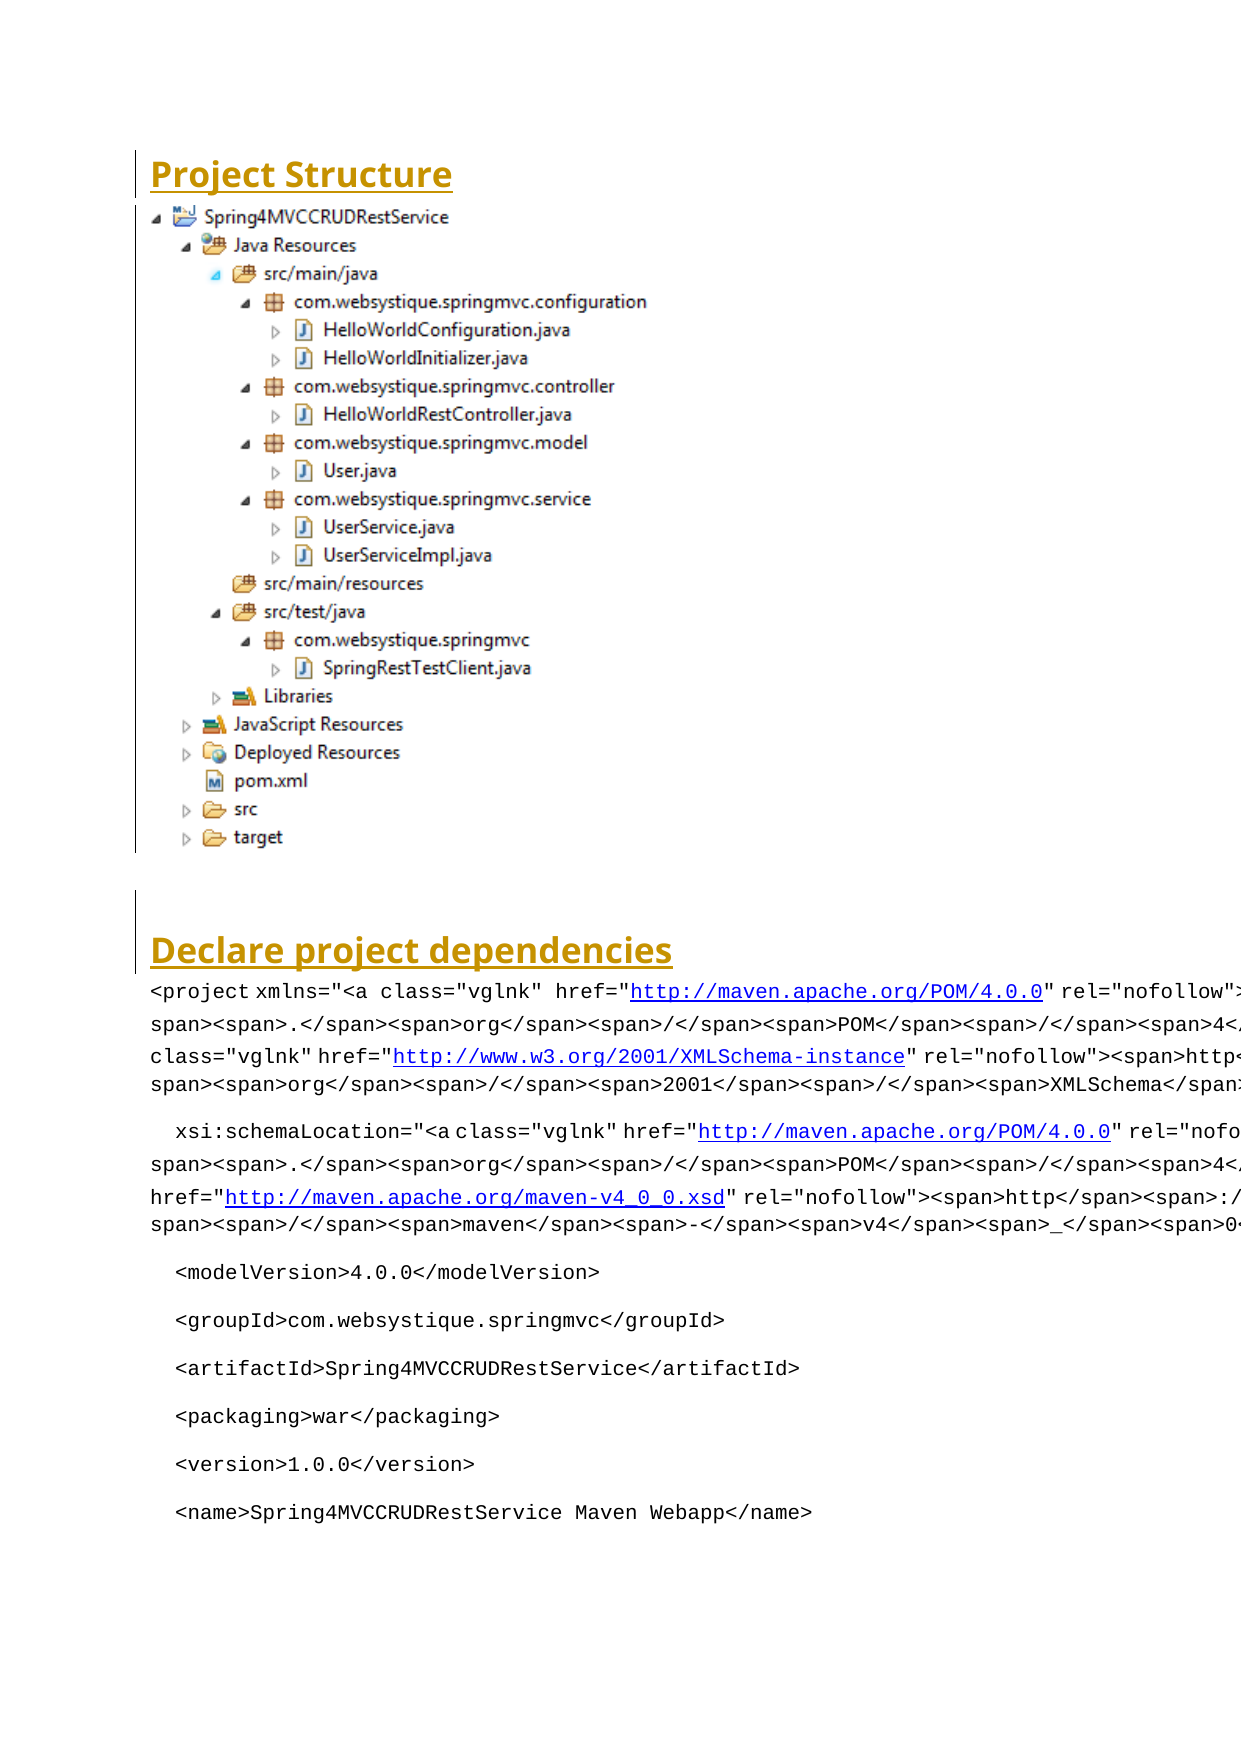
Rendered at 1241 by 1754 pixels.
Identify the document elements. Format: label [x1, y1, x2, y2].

table_header [150, 981, 1240, 1603]
picture [150, 205, 663, 853]
